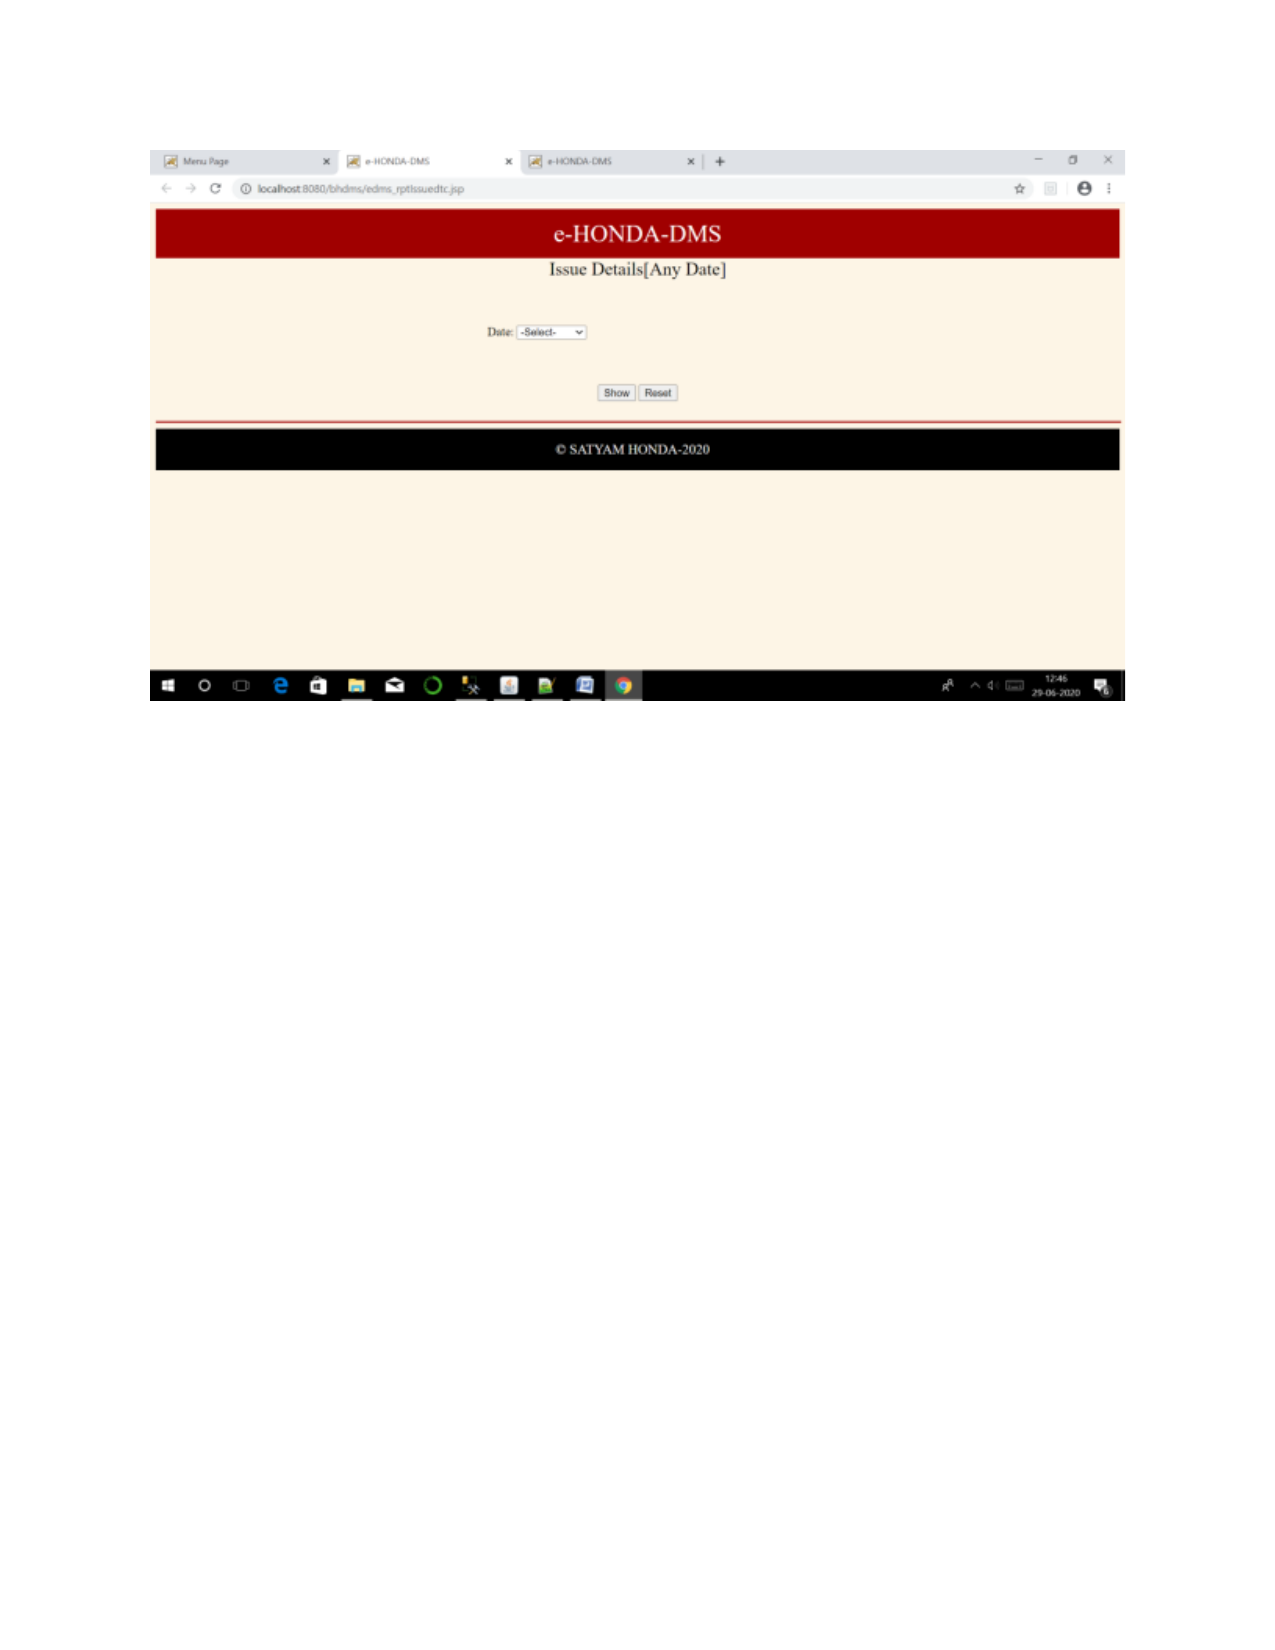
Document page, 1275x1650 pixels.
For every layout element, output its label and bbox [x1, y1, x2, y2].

picture [150, 150, 1125, 701]
